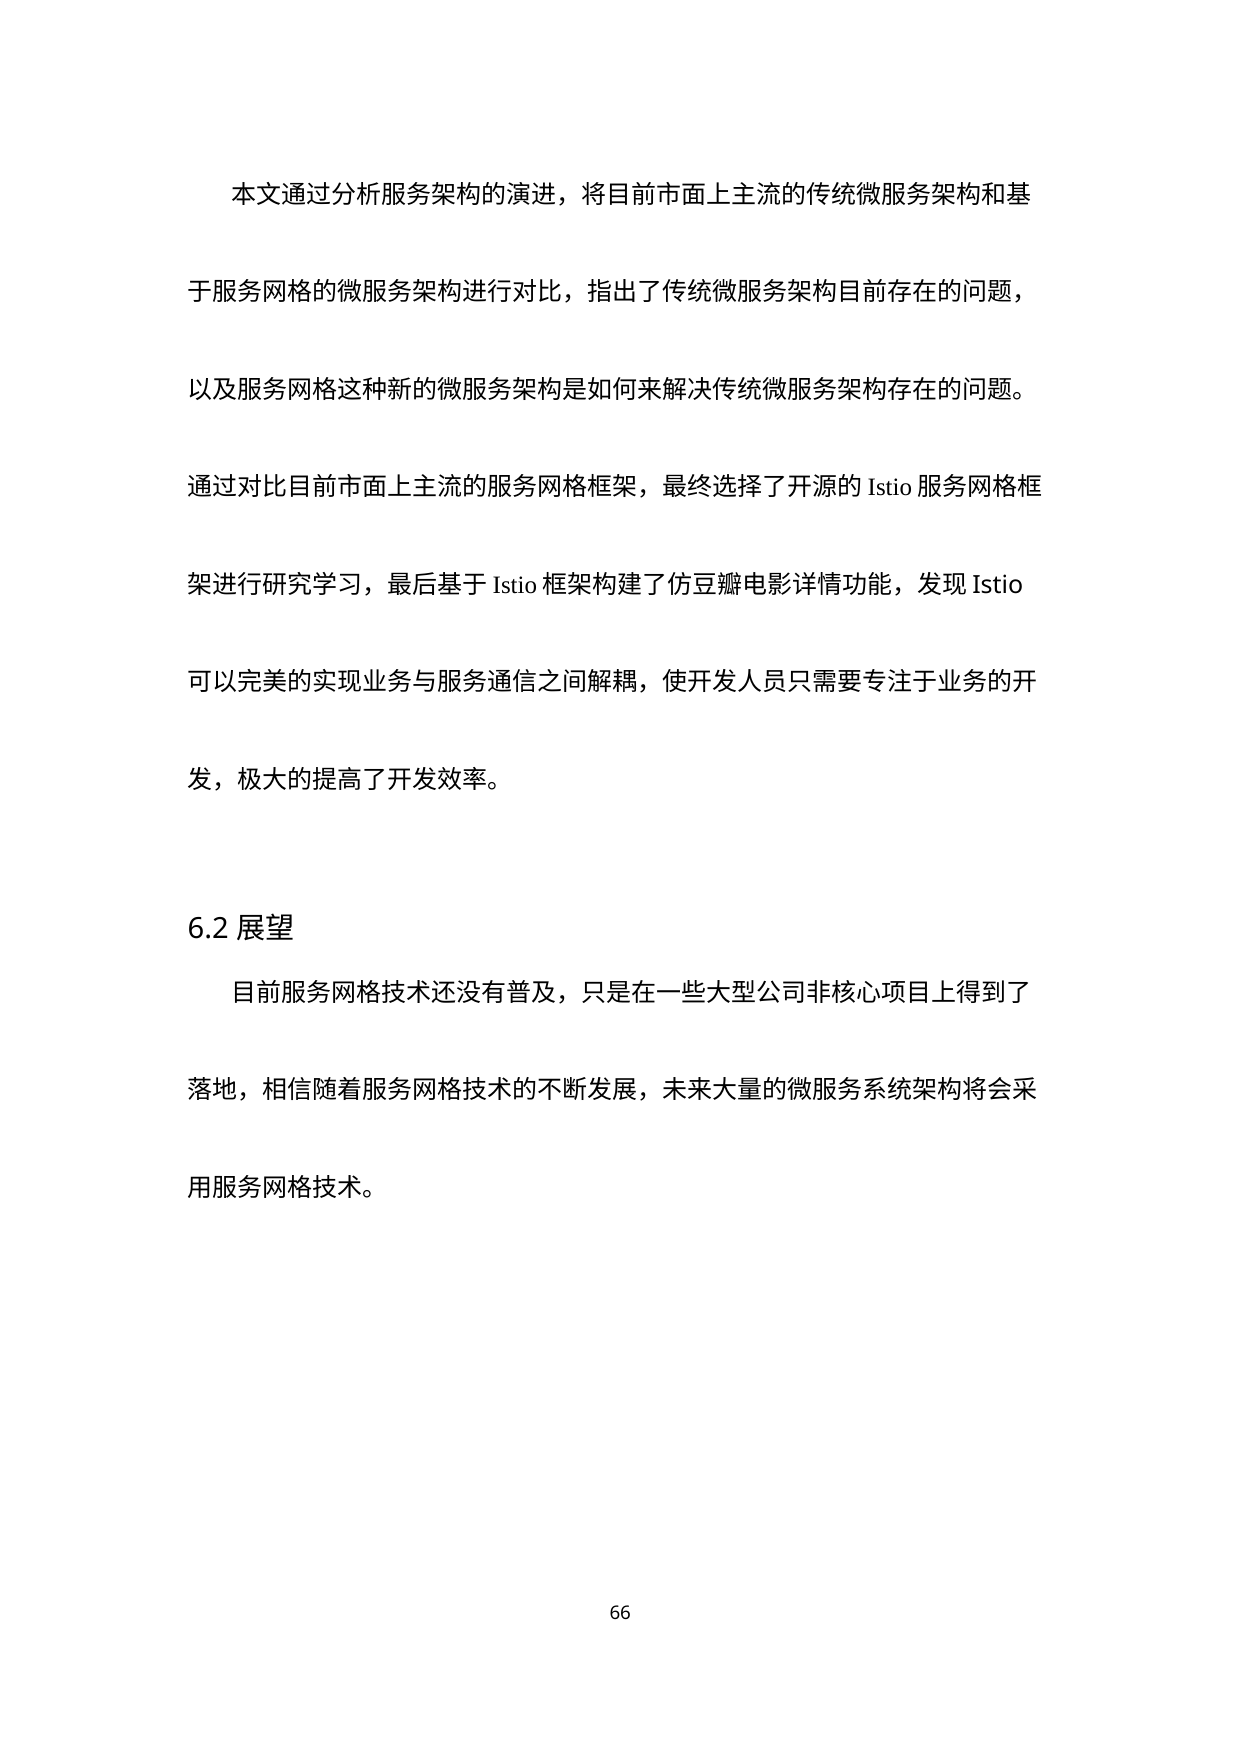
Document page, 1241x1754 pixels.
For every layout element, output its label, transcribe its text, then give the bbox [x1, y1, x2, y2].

list 目前服务网格技术还没有普及，只是在一些大型公司非核心项目上得到了落地，相信随着服务网格技术的不断发展，未来大量的微服务系统架构将会采用服务网格技术。 [187, 958, 1053, 1218]
list 展望 [187, 893, 1053, 958]
list 本文通过分析服务架构的演进，将目前市面上主流的传统微服务架构和基于服务网格的微服务架构进行对比，指出了传统微服务架构目前存在的问题，以及服务网格这种新的微服务架构是如何来解决传统微服务架构存在的问题。通过对比目前市面上主流的服务网格框架，最终选择了开源的Istio服务网格框架进行研究学习，最后基于Istio框架构建了仿豆瓣电影详情功能，发现Istio可以完美的实现业务与服务通信之间解耦，使开发人员只需要专注于业务的开发，极大的提高了开发效率。 [187, 160, 1053, 810]
